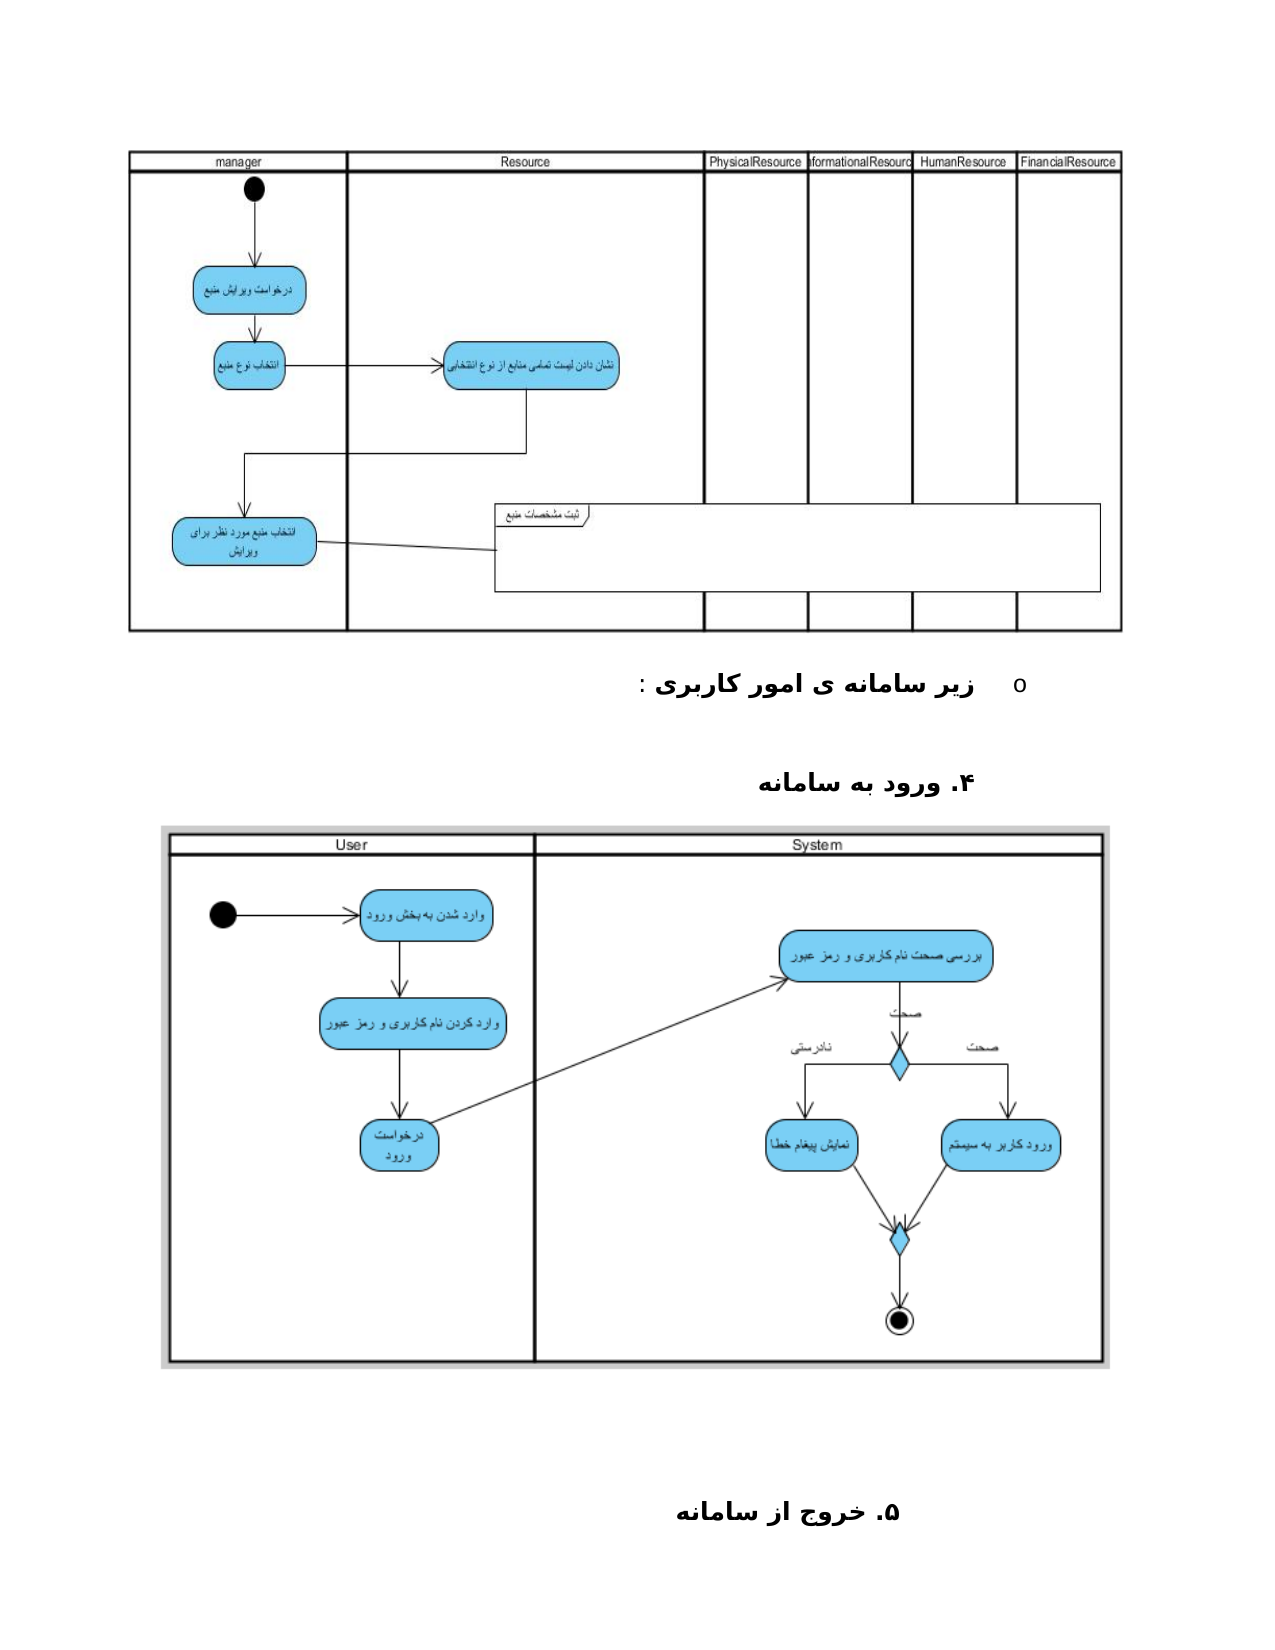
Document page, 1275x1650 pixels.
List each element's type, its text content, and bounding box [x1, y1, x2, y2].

text ۵. خروج از سامانه [150, 1497, 975, 1527]
text ۴. ورود به سامانه [150, 768, 1050, 797]
picture [127, 150, 1125, 634]
picture [149, 816, 1125, 1380]
list زیر سامانه ی امور کاربری : [150, 669, 1012, 700]
